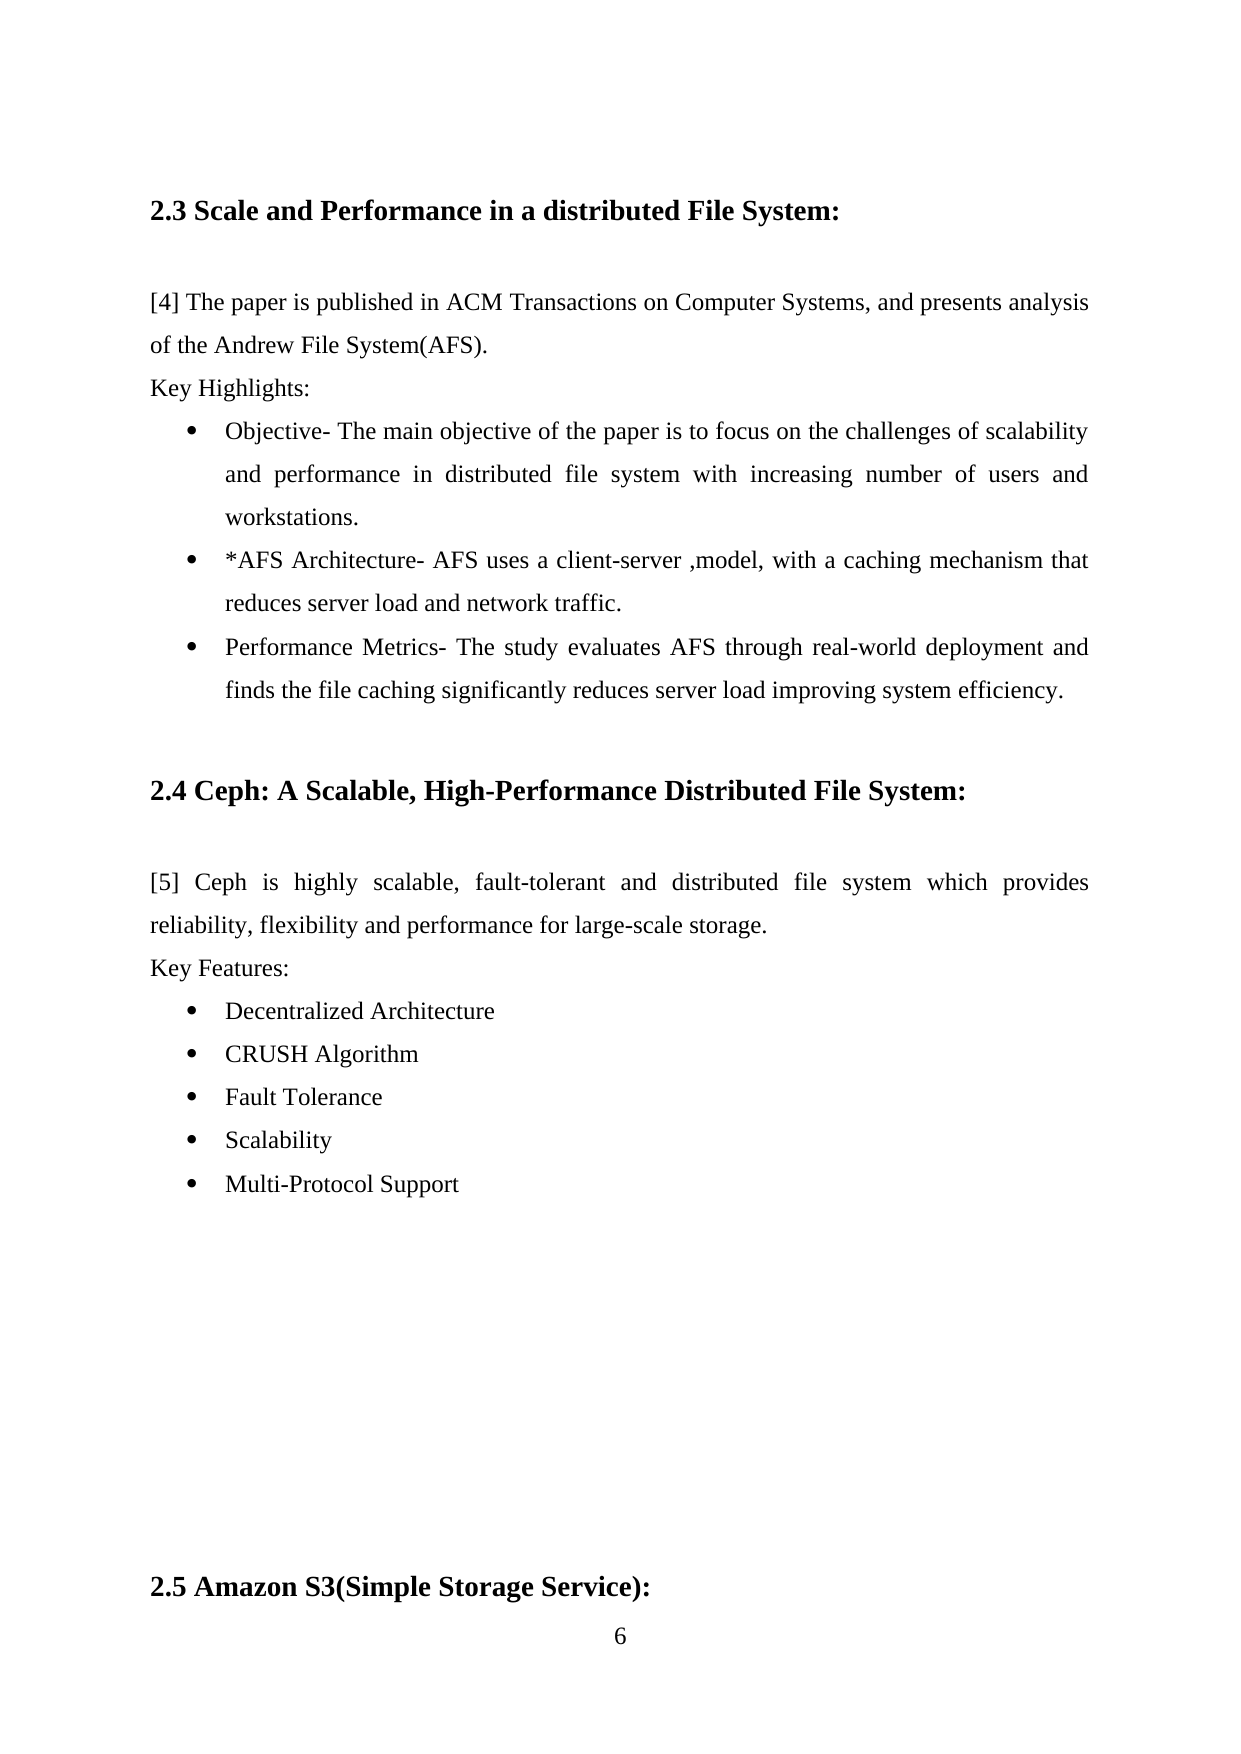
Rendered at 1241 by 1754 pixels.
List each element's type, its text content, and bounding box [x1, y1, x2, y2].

text [4] The paper is published in ACM Transactions on Computer Systems, and presents analysis of the Andrew File System(AFS). [150, 287, 1090, 358]
text Key Features: [150, 953, 1090, 982]
list Objective- The main objective of the paper is to focus on the challenges of scalability and performance in distributed file system with increasing number of users and workstations. [187, 416, 1090, 531]
list *AFS Architecture- AFS uses a client-server ,model, with a caching mechanism that reduces server load and network traffic. [187, 545, 1090, 617]
text Key Highlights: [150, 373, 1090, 402]
list CRUSH Algorithm [187, 1039, 1090, 1068]
list Scalability [187, 1126, 1090, 1154]
list Multi-Protocol Support [187, 1169, 1090, 1197]
list Performance Metrics- The study evaluates AFS through real-world deployment and finds the file caching significantly reduces server load improving system efficiency. [187, 632, 1090, 703]
list Decentralized Architecture [187, 996, 1090, 1025]
text 2.3 Scale and Performance in a distributed File System: [150, 193, 1090, 227]
list Fault Tolerance [187, 1082, 1090, 1111]
text 2.5 Amazon S3(Simple Storage Service): [150, 1569, 1090, 1603]
text 2.4 Ceph: A Scalable, High-Performance Distributed File System: [150, 773, 1090, 807]
text [5] Ceph is highly scalable, fault-tolerant and distributed file system which provides reliability, flexibility and performance for large-scale storage. [150, 867, 1090, 939]
